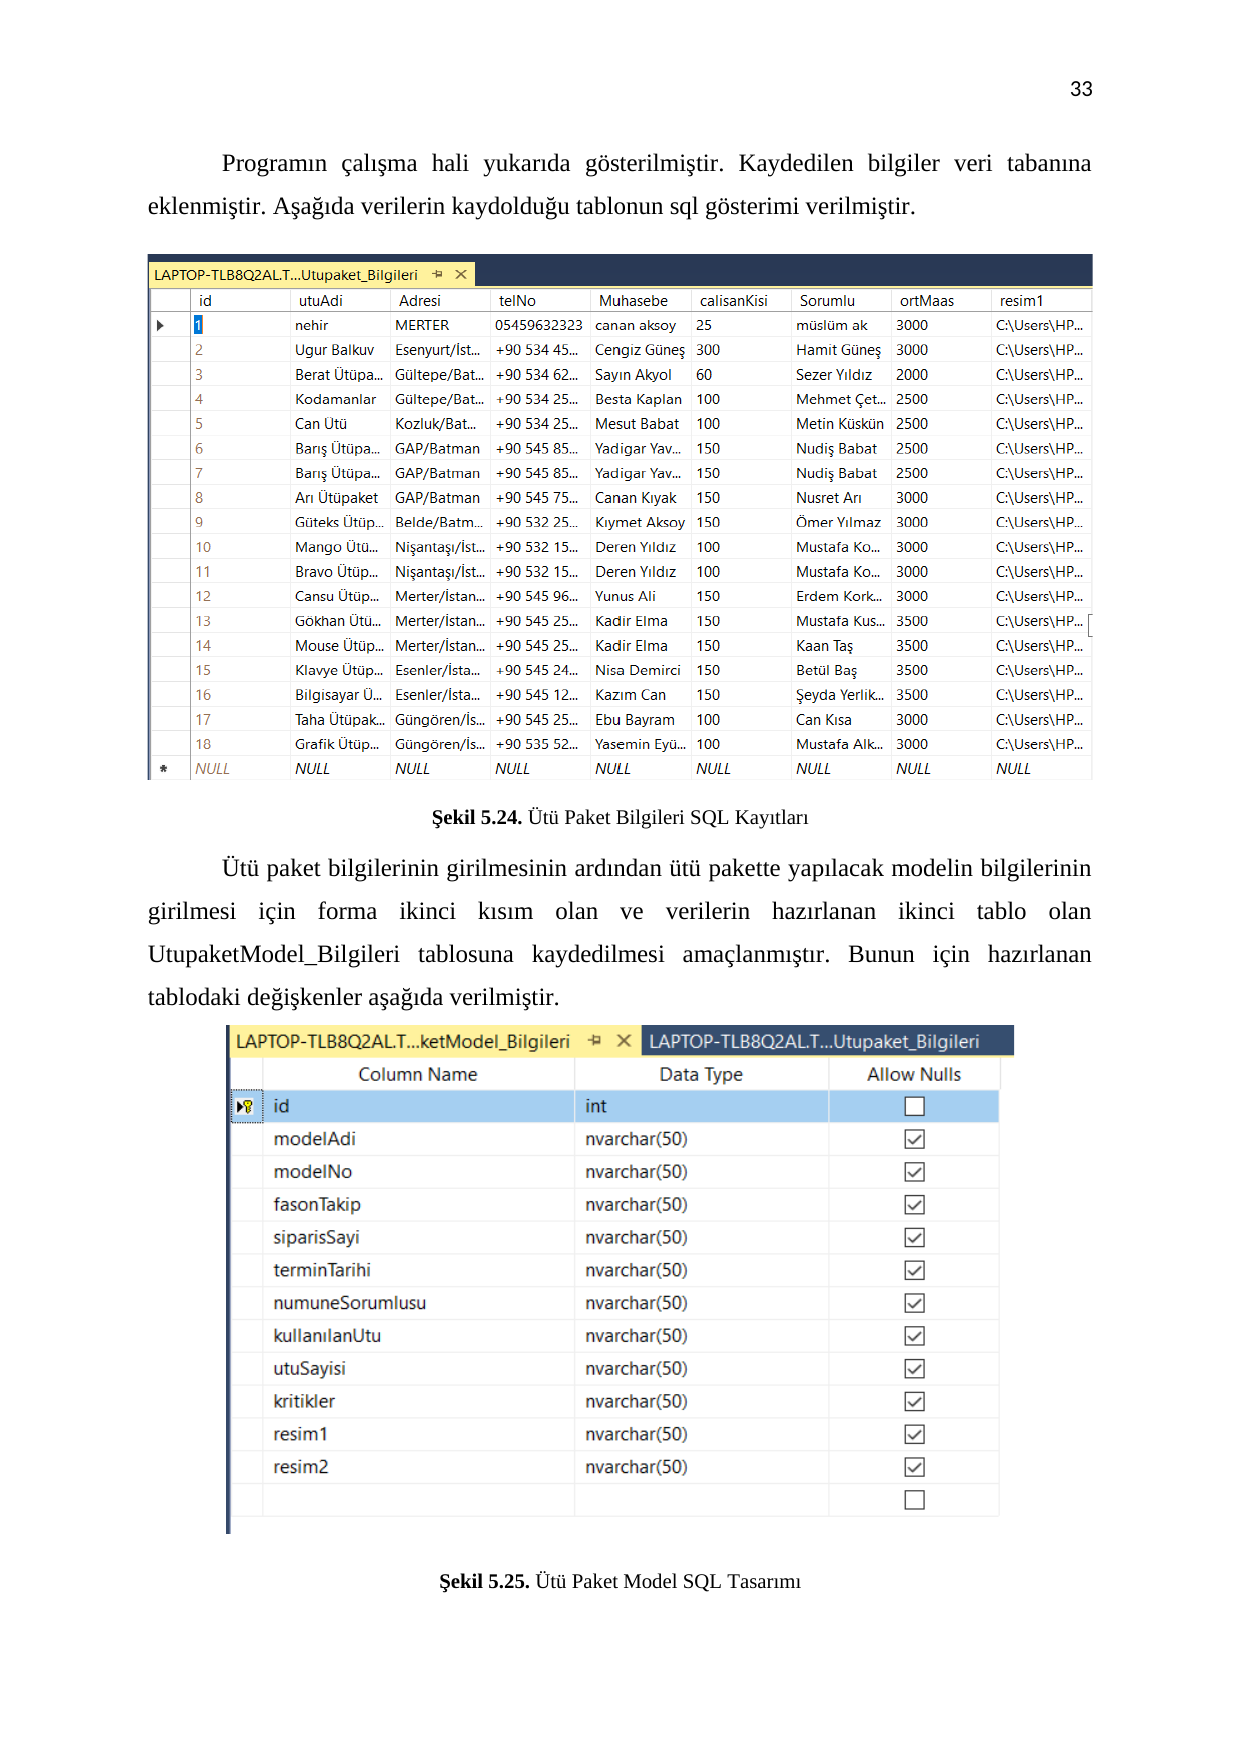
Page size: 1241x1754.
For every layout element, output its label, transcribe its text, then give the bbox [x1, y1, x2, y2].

text Şekil 5.25. Ütü Paket Model SQL Tasarımı [148, 1569, 1093, 1593]
list Ütü paket bilgilerinin girilmesinin ardından ütü pakette yapılacak modelin bilgilerinin girilmesi için forma ikinci kısım olan ve verilerin hazırlanan ikinci tablo olan UtupaketModel_Bilgileri tablosuna kaydedilmesi amaçlanmıştır. Bunun için hazırlanan tablodaki değişkenler aşağıda verilmiştir. [148, 853, 1093, 1011]
text Şekil 5.24. Ütü Paket Bilgileri SQL Kayıtları [148, 805, 1093, 829]
picture [147, 254, 1093, 780]
picture [226, 1025, 1015, 1534]
list Programın çalışma hali yukarıda gösterilmiştir. Kaydedilen bilgiler veri tabanına eklenmiştir. Aşağıda verilerin kaydolduğu tablonun sql gösterimi verilmiştir. [148, 148, 1093, 219]
